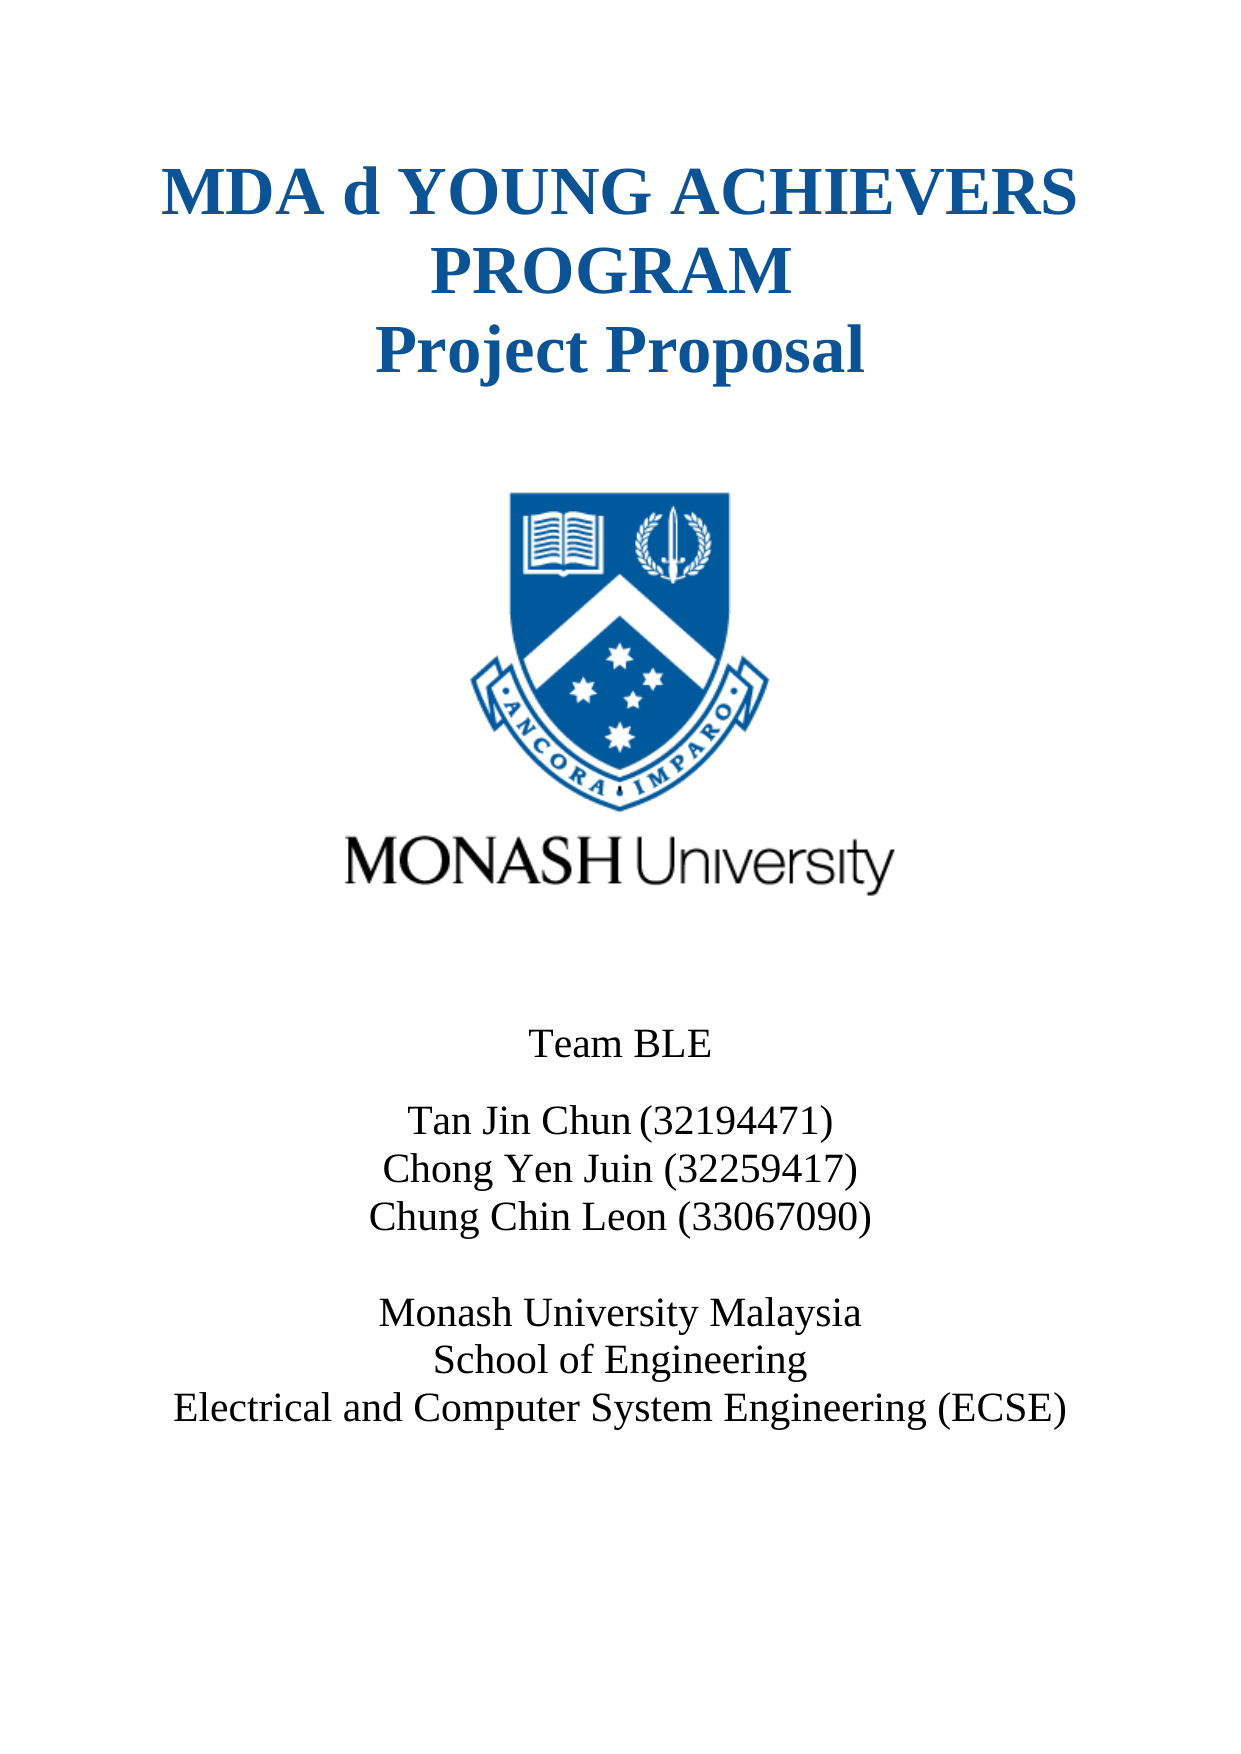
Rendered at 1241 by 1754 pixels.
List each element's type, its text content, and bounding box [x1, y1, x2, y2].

text MDA d YOUNG ACHIEVERS PROGRAM Project Proposal [150, 150, 1090, 387]
text Team BLE Tan Jin Chun (32194471) Chong Yen Juin (32259417) Chung Chin Leon (33067090) Monash University Malaysia School of Engineering Electrical and Computer System Engineering (ECSE) [150, 1019, 1090, 1431]
picture [308, 387, 932, 1002]
